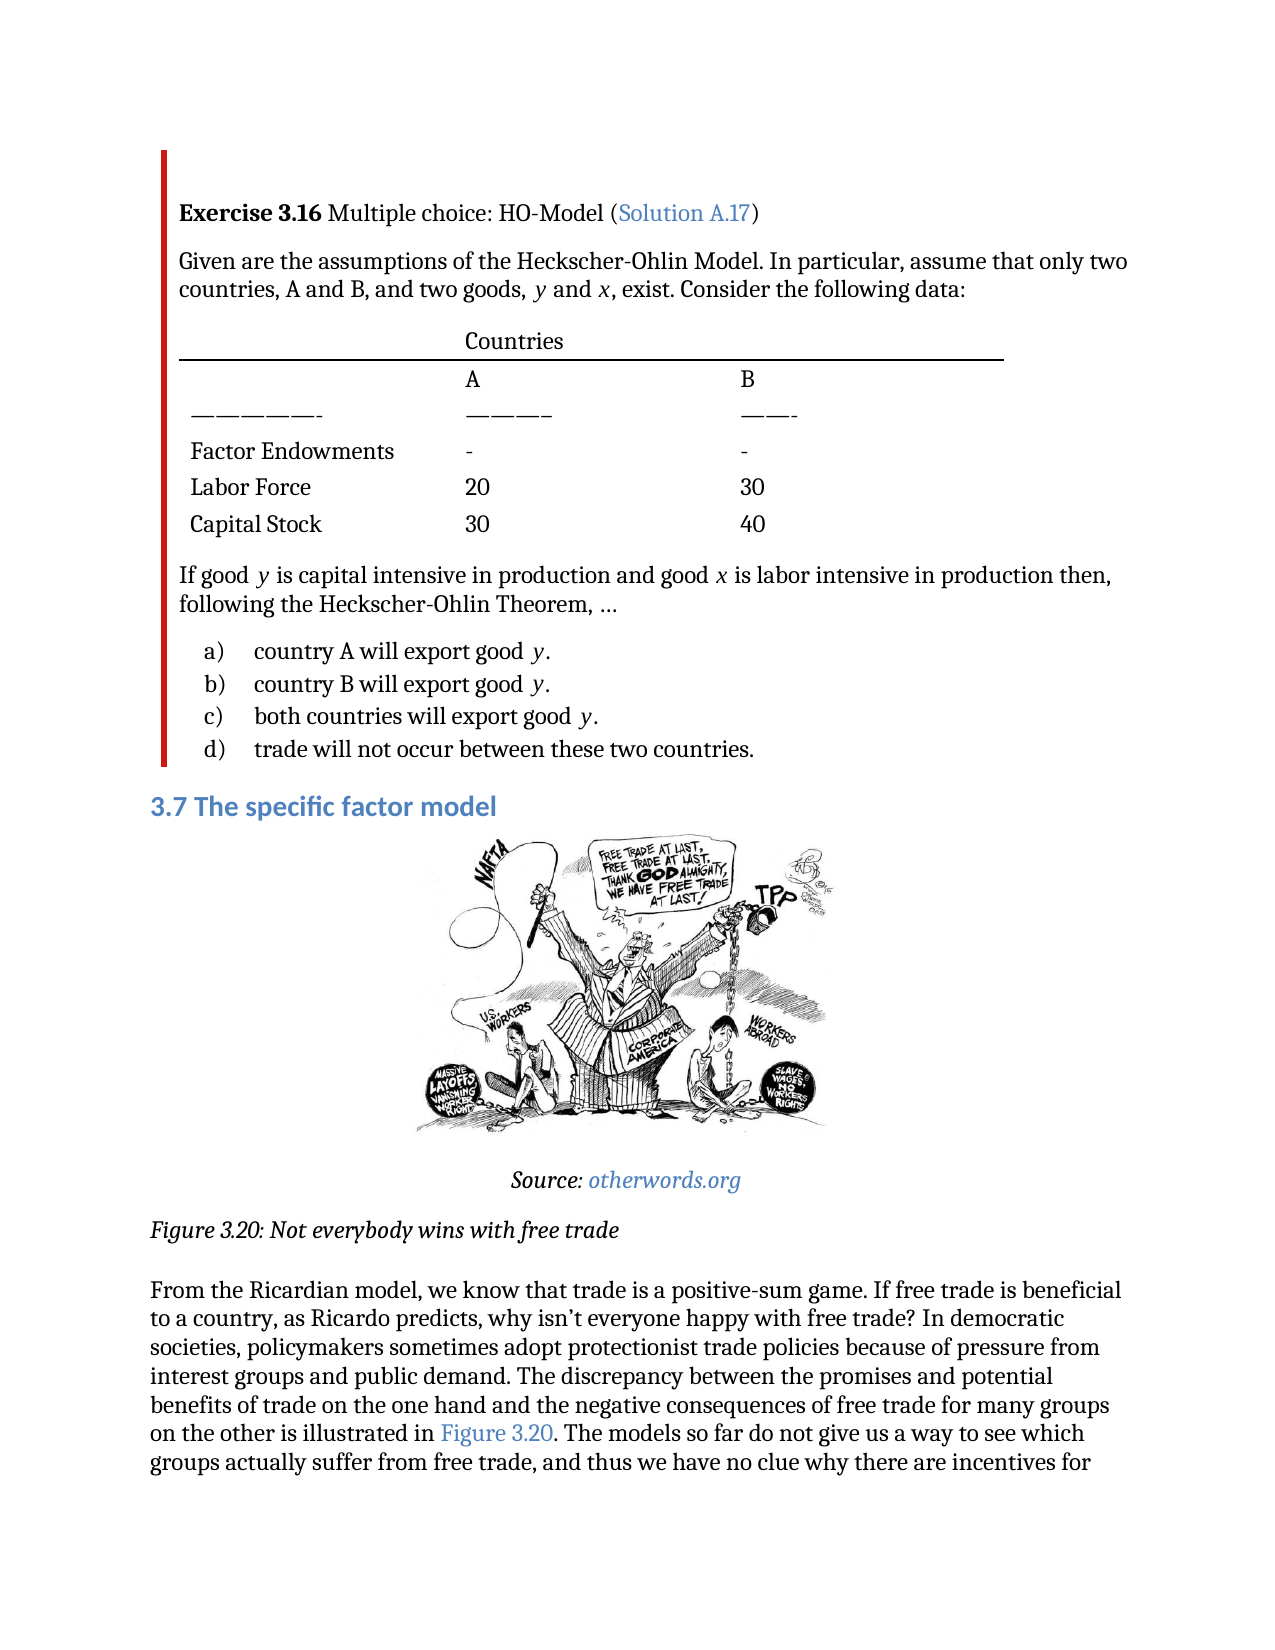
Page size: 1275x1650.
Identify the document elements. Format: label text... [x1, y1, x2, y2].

table_header Source: otherwords.org Figure 3.20: Not everybody wins with free trade [139, 824, 1114, 1257]
picture [407, 823, 845, 1146]
table_header Exercise 3.16 Multiple choice: HO-Model (Solution A.17) Given are the assumptions of the Heckscher-Ohlin Model. In particular, assume that only two countries, A and B, and two goods, and , exist. Consider the following data: If good is capital intensive in production and good is labor intensive in production then, following the Heckscher-Ohlin Theorem, … country A will export good . country B will export good . both countries will export good . trade will not occur between these two countries. [167, 150, 1139, 767]
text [150, 1276, 1125, 1477]
subtitle 3.7 The specific factor model [150, 788, 1125, 823]
